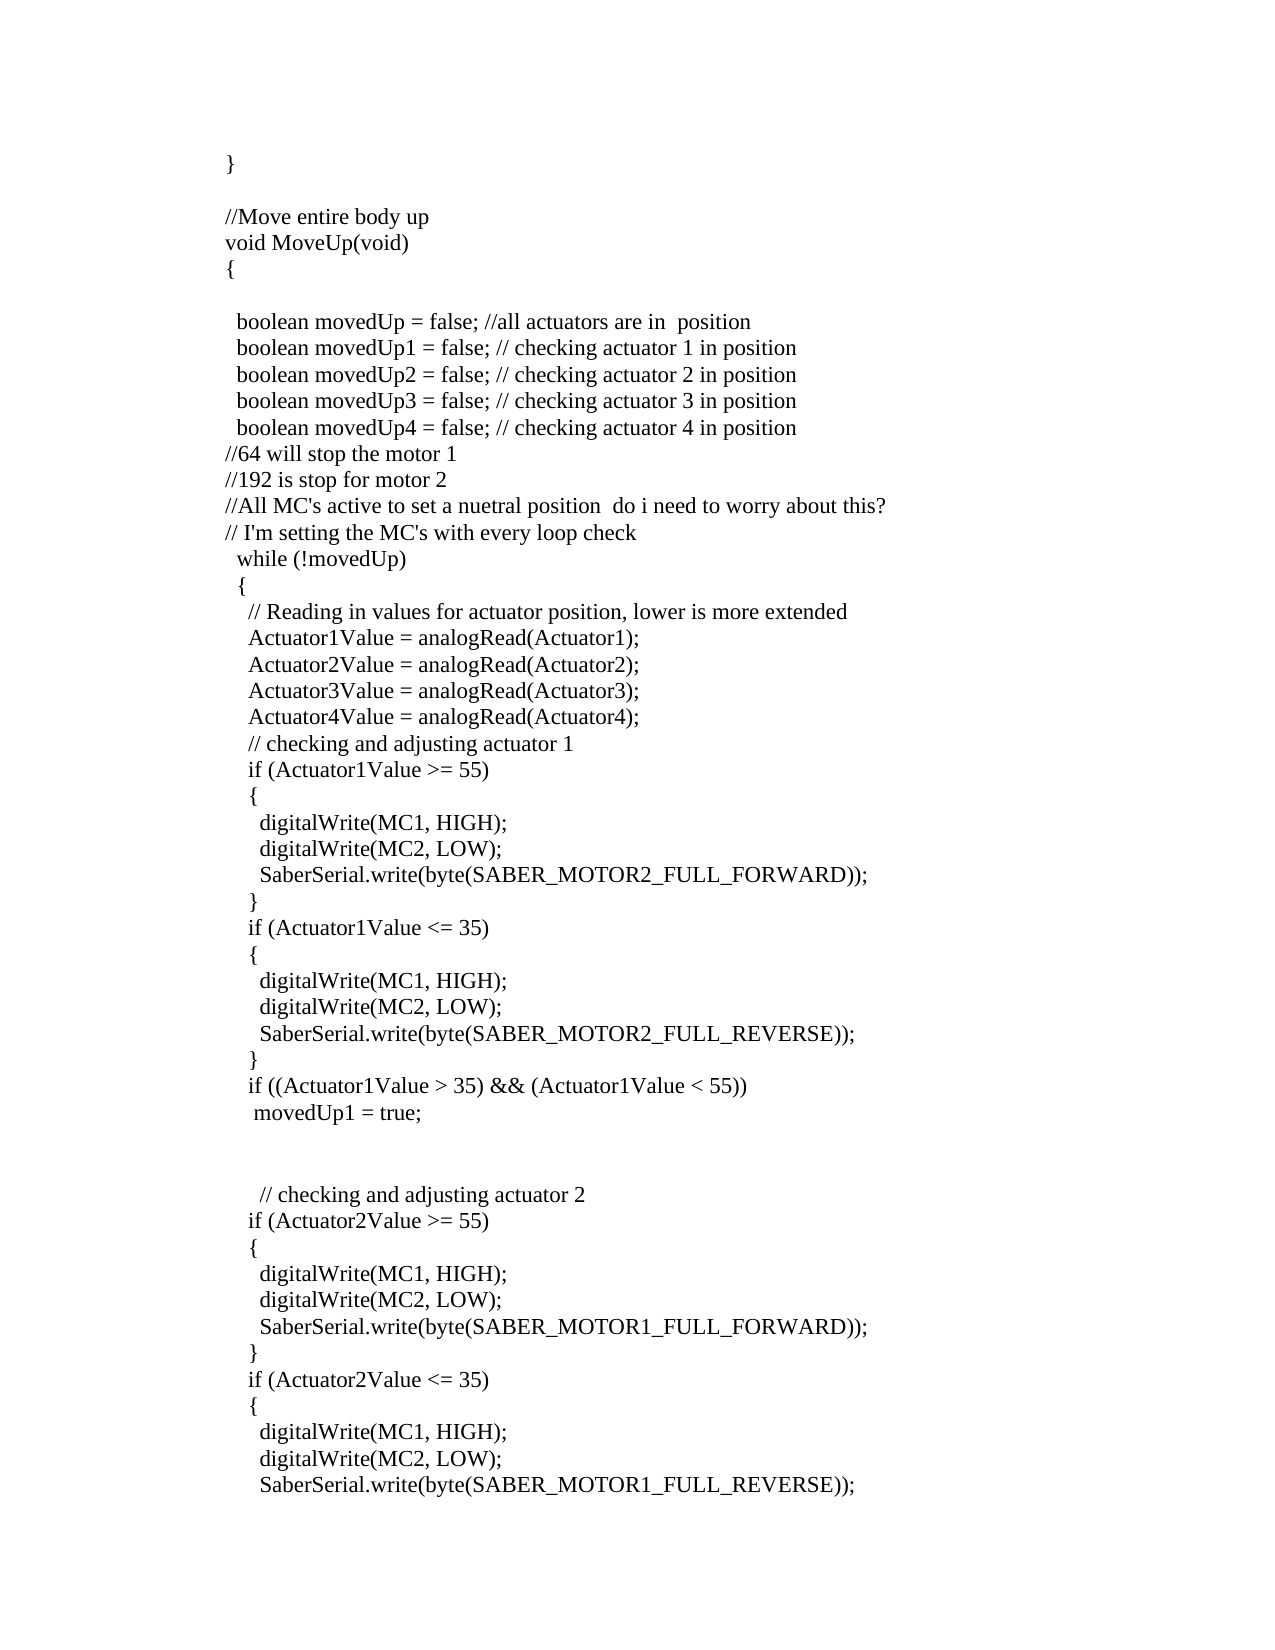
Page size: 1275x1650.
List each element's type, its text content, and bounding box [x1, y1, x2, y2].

text { [225, 941, 1125, 967]
text digitalWrite(MC1, HIGH); [225, 967, 1125, 993]
text } [225, 1046, 1125, 1072]
text SaberSerial.write(byte(SABER_MOTOR2_FULL_REVERSE)); [225, 1020, 1125, 1046]
text boolean movedUp1 = false; // checking actuator 1 in position [225, 334, 1125, 361]
text if ((Actuator1Value > 35) && (Actuator1Value < 55)) [225, 1072, 1125, 1099]
text digitalWrite(MC2, LOW); [225, 1287, 1125, 1313]
text boolean movedUp4 = false; // checking actuator 4 in position [225, 413, 1125, 440]
text digitalWrite(MC1, HIGH); [225, 1418, 1125, 1445]
text void MoveUp(void) [225, 229, 1125, 255]
text // I'm setting the MC's with every loop check [225, 519, 1125, 545]
text SaberSerial.write(byte(SABER_MOTOR1_FULL_FORWARD)); [225, 1313, 1125, 1339]
text { [225, 782, 1125, 809]
text boolean movedUp2 = false; // checking actuator 2 in position [225, 361, 1125, 387]
text Actuator4Value = analogRead(Actuator4); [225, 703, 1125, 730]
text //Move entire body up [225, 203, 1125, 229]
text movedUp1 = true; [225, 1099, 1125, 1125]
text // Reading in values for actuator position, lower is more extended [225, 598, 1125, 624]
text if (Actuator1Value >= 55) [225, 756, 1125, 782]
text } [225, 1339, 1125, 1366]
text digitalWrite(MC2, LOW); [225, 835, 1125, 862]
text { [225, 572, 1125, 598]
text digitalWrite(MC1, HIGH); [225, 809, 1125, 835]
text //192 is stop for motor 2 [225, 466, 1125, 493]
text // checking and adjusting actuator 2 [225, 1181, 1125, 1207]
text boolean movedUp = false; //all actuators are in position [225, 308, 1125, 334]
text Actuator3Value = analogRead(Actuator3); [225, 677, 1125, 703]
text if (Actuator2Value >= 55) [225, 1207, 1125, 1234]
text Actuator2Value = analogRead(Actuator2); [225, 651, 1125, 677]
text SaberSerial.write(byte(SABER_MOTOR2_FULL_FORWARD)); [225, 862, 1125, 888]
text { [225, 1234, 1125, 1260]
text digitalWrite(MC1, HIGH); [225, 1260, 1125, 1287]
text } [225, 150, 1125, 176]
text // checking and adjusting actuator 1 [225, 730, 1125, 756]
text Actuator1Value = analogRead(Actuator1); [225, 624, 1125, 651]
text SaberSerial.write(byte(SABER_MOTOR1_FULL_REVERSE)); [225, 1471, 1125, 1497]
text if (Actuator1Value <= 35) [225, 914, 1125, 941]
text digitalWrite(MC2, LOW); [225, 1445, 1125, 1471]
text digitalWrite(MC2, LOW); [225, 993, 1125, 1020]
text boolean movedUp3 = false; // checking actuator 3 in position [225, 387, 1125, 413]
text { [225, 1392, 1125, 1418]
text while (!movedUp) [225, 545, 1125, 572]
text if (Actuator2Value <= 35) [225, 1366, 1125, 1392]
text } [225, 888, 1125, 914]
text //64 will stop the motor 1 [225, 440, 1125, 466]
text { [225, 255, 1125, 282]
text //All MC's active to set a nuetral position do i need to worry about this? [225, 493, 1125, 519]
